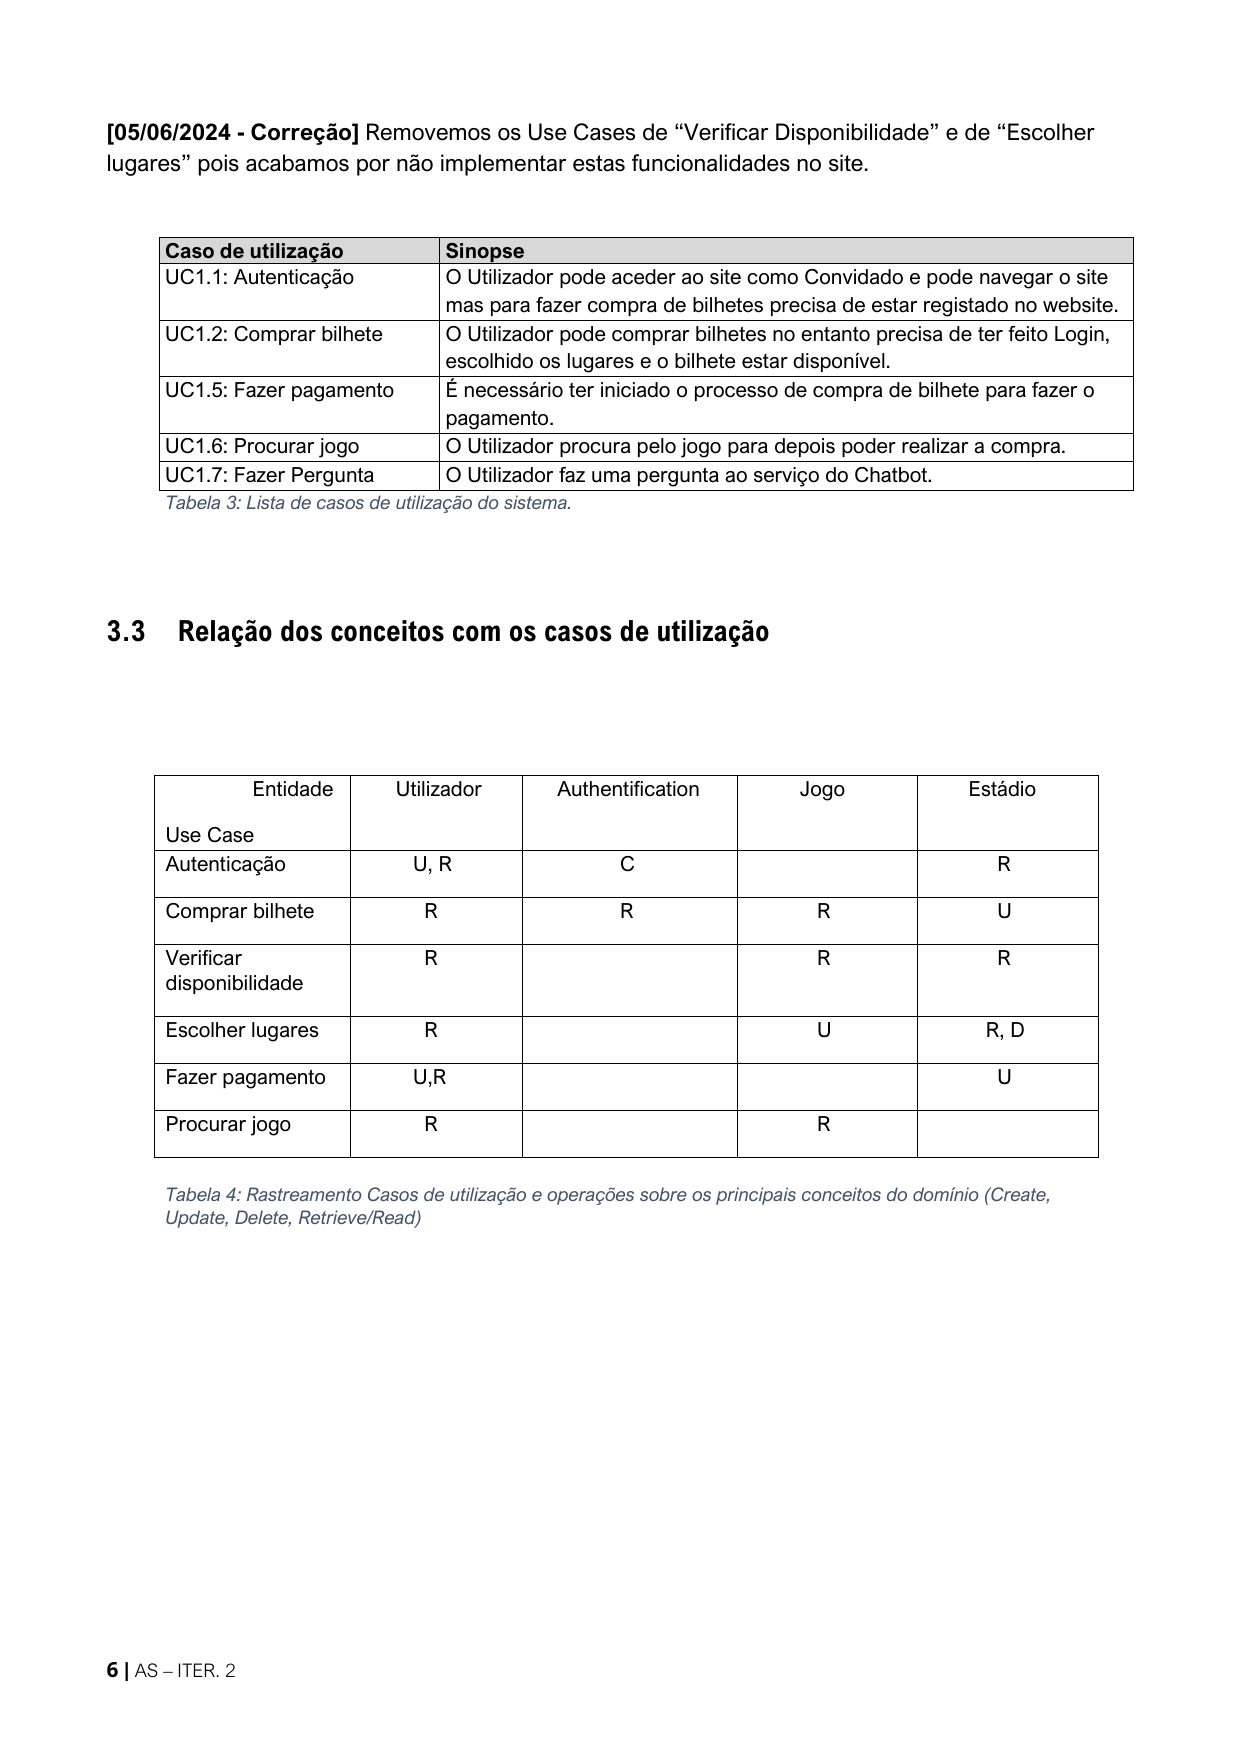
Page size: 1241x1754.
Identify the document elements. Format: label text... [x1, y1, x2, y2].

table_cell R [351, 945, 522, 1016]
table_cell O Utilizador faz uma pergunta ao serviço do Chatbot. [440, 462, 1133, 490]
table_cell UC1.5: Fazer pagamento [160, 377, 439, 432]
text [05/06/2024 - Correção] Removemos os Use Cases de “Verificar Disponibilidade” e de “Escolher lugares” pois acabamos por não implementar estas funcionalidades no site. [106, 118, 1110, 176]
table_cell UC1.7: Fazer Pergunta [160, 462, 439, 490]
text Tabela 4: Rastreamento Casos de utilização e operações sobre os principais conceitos do domínio (Create, Update, Delete, Retrieve/Read) [165, 1183, 1110, 1229]
table_cell [738, 1064, 917, 1110]
table_cell UC1.1: Autenticação [160, 264, 439, 320]
table_cell U,R [351, 1064, 522, 1110]
table_cell UC1.6: Procurar jogo [160, 434, 439, 461]
table_cell R [918, 945, 1098, 1016]
table_cell Procurar jogo [155, 1111, 350, 1157]
table_cell [523, 1017, 737, 1063]
table_header Entidade Use Case [155, 776, 350, 849]
table_cell R [918, 851, 1098, 897]
table_header Estádio [918, 776, 1098, 849]
table_cell Verificar disponibilidade [155, 945, 350, 1016]
table_cell U [738, 1017, 917, 1063]
table_cell U [918, 898, 1098, 944]
table_header Utilizador [351, 776, 522, 849]
table_cell [523, 945, 737, 1016]
table_cell [738, 851, 917, 897]
table_cell O Utilizador pode comprar bilhetes no entanto precisa de ter feito Login, escolhido os lugares e o bilhete estar disponível. [440, 321, 1133, 376]
table_cell Autenticação [155, 851, 350, 897]
table_cell O Utilizador pode aceder ao site como Convidado e pode navegar o site mas para fazer compra de bilhetes precisa de estar registado no website. [440, 264, 1133, 320]
table_cell [523, 1064, 737, 1110]
table_cell R [738, 898, 917, 944]
table_cell U, R [351, 851, 522, 897]
table_cell R [351, 1111, 522, 1157]
table_cell R, D [918, 1017, 1098, 1063]
table_cell UC1.2: Comprar bilhete [160, 321, 439, 376]
table_cell O Utilizador procura pelo jogo para depois poder realizar a compra. [440, 434, 1133, 461]
subtitle Relação dos conceitos com os casos de utilização [106, 612, 1110, 648]
text Tabela 3: Lista de casos de utilização do sistema. [165, 491, 1110, 513]
table_cell R [738, 945, 917, 1016]
table_cell Fazer pagamento [155, 1064, 350, 1110]
table_cell [918, 1111, 1098, 1157]
table_cell R [351, 898, 522, 944]
table_header Authentification [523, 776, 737, 849]
table_cell [523, 1111, 737, 1157]
table_header Jogo [738, 776, 917, 849]
table_cell U [918, 1064, 1098, 1110]
table_cell C [523, 851, 737, 897]
table_cell Escolher lugares [155, 1017, 350, 1063]
table_cell Comprar bilhete [155, 898, 350, 944]
table_header Caso de utilização [160, 238, 439, 263]
table_header Sinopse [440, 238, 1133, 263]
table_cell R [738, 1111, 917, 1157]
table_cell É necessário ter iniciado o processo de compra de bilhete para fazer o pagamento. [440, 377, 1133, 432]
table_cell R [351, 1017, 522, 1063]
table_cell R [523, 898, 737, 944]
